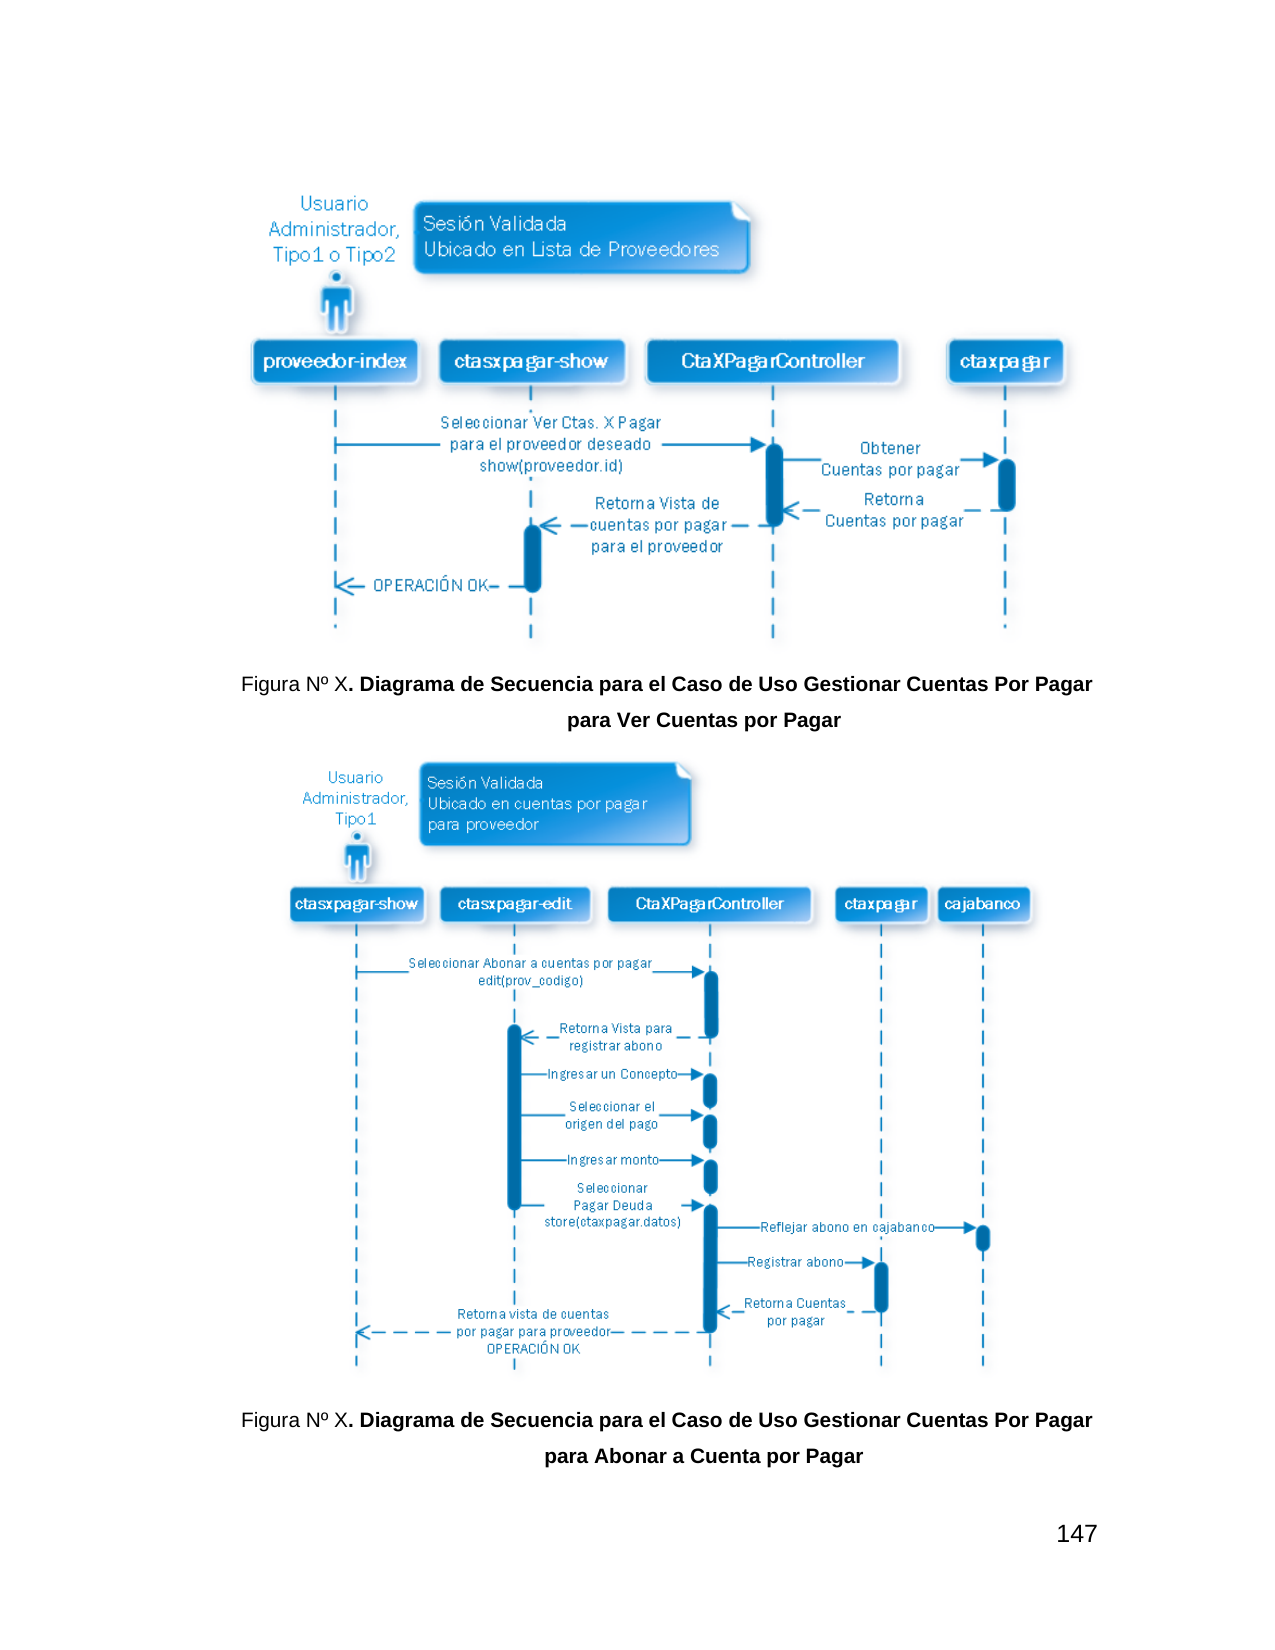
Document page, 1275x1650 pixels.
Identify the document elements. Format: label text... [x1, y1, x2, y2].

text Figura Nº X. Diagrama de Secuencia para el Caso de Uso Gestionar Cuentas Por Pagar para Abonar a Cuenta por Pagar [236, 1408, 1098, 1468]
picture [236, 177, 1098, 660]
picture [276, 743, 1058, 1396]
text Figura Nº X. Diagrama de Secuencia para el Caso de Uso Gestionar Cuentas Por Pagar para Ver Cuentas por Pagar [236, 672, 1098, 732]
